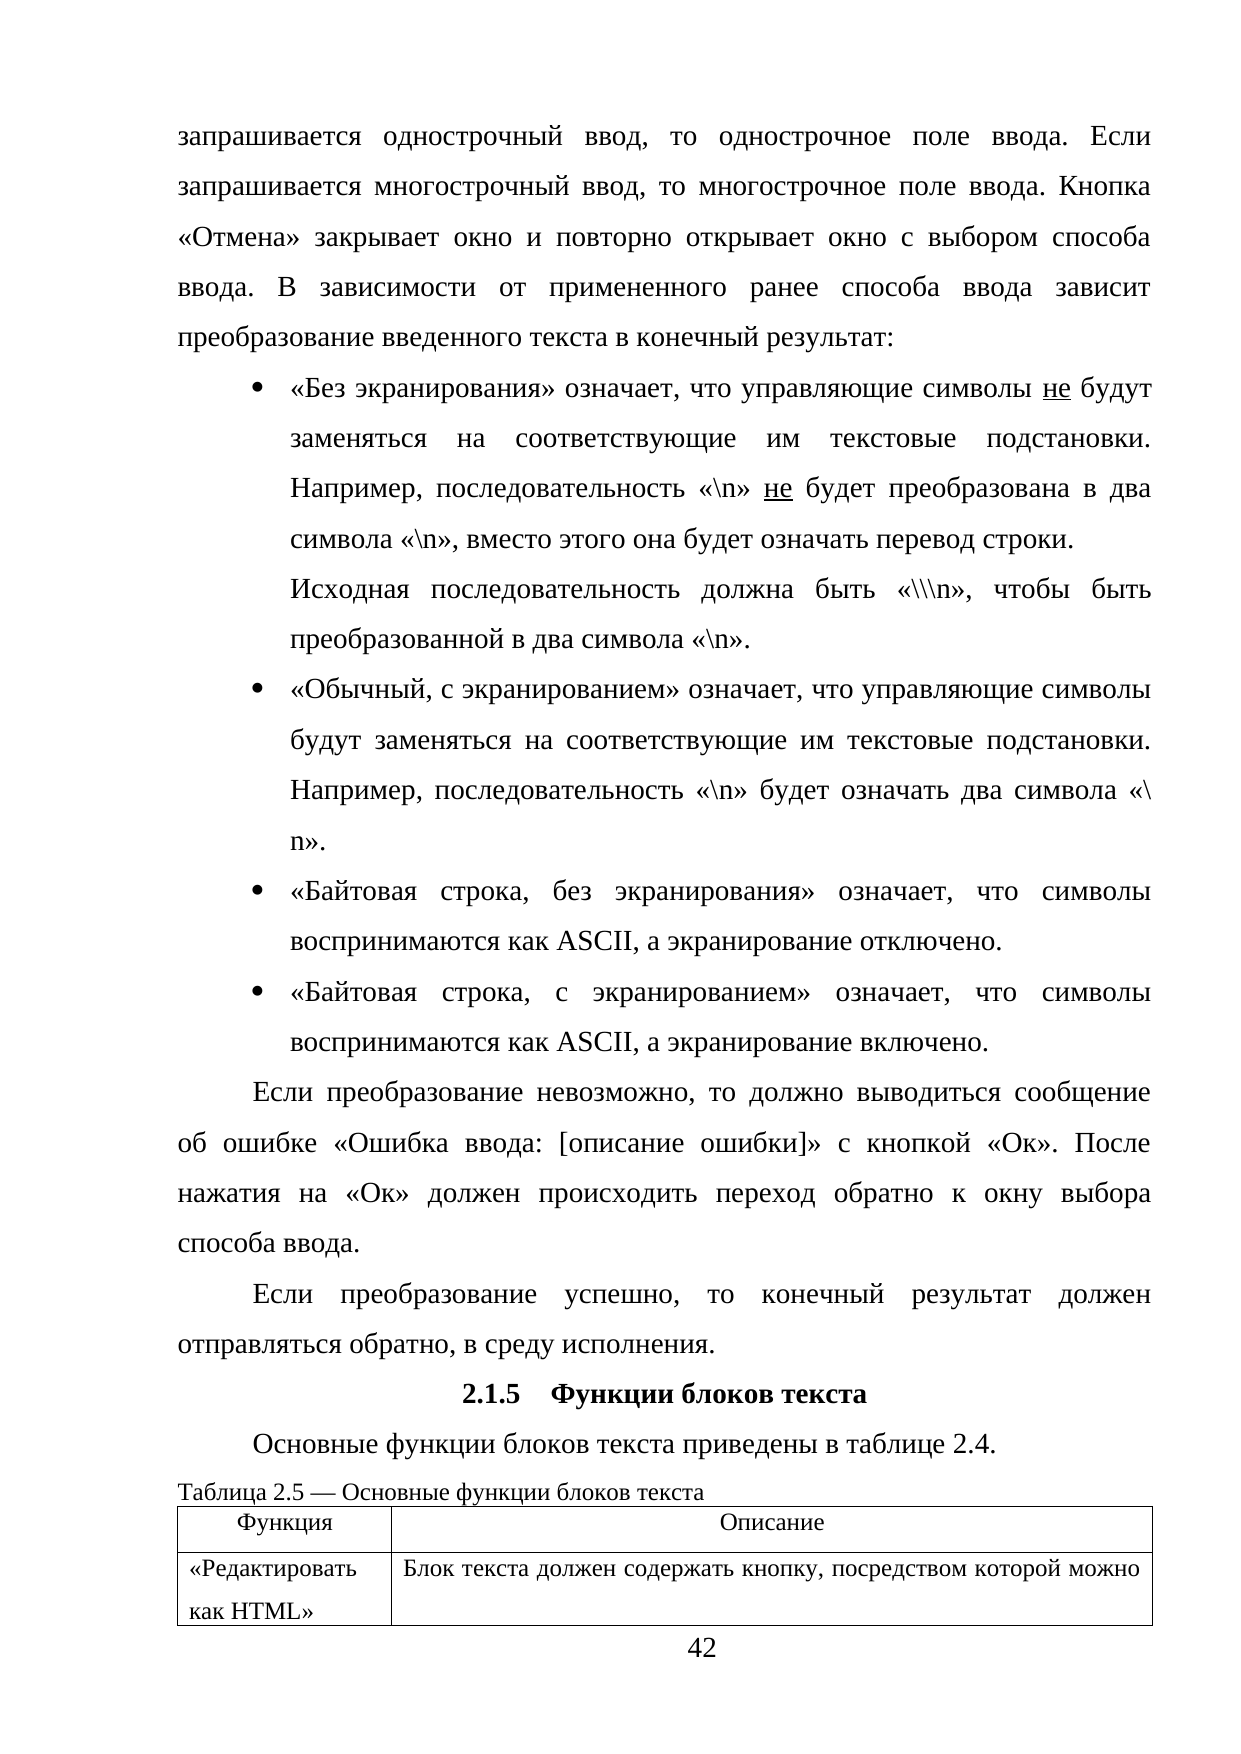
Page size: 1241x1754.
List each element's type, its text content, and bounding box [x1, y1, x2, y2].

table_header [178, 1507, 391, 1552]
text Если преобразование успешно, то конечный результат должен отправляться обратно, в среду исполнения. [177, 1276, 1152, 1359]
text Основные функции блоков текста приведены в таблице 2.4. [177, 1427, 1152, 1460]
list Исходная последовательность должна быть «\\\n», чтобы быть преобразованной в два символа «\n». [290, 571, 1152, 655]
text Если преобразование невозможно, то должно выводиться сообщение об ошибке «Ошибка ввода: [описание ошибки]» с кнопкой «Ок». После нажатия на «Ок» должен происходить переход обратно к окну выбора способа ввода. [177, 1074, 1152, 1259]
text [177, 118, 1152, 353]
subtitle Функции блоков текста [177, 1376, 1152, 1410]
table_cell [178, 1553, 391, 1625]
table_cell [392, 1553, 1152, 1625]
list «Обычный, с экранированием» означает, что управляющие символы будут заменяться на соответствующие им текстовые подстановки. Например, последовательность «\n» будет означать два символа «\n». [252, 672, 1152, 856]
list «Без экранирования» означает, что управляющие символы не будут заменяться на соответствующие им текстовые подстановки. Например, последовательность «\n» не будет преобразована в два символа «\n», вместо этого она будет означать перевод строки. [252, 370, 1152, 554]
list «Байтовая строка, без экранирования» означает, что символы воспринимаются как ASCII, а экранирование отключено. [252, 873, 1152, 957]
list «Байтовая строка, с экранированием» означает, что символы воспринимаются как ASCII, а экранирование включено. [252, 974, 1152, 1058]
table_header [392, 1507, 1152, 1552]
